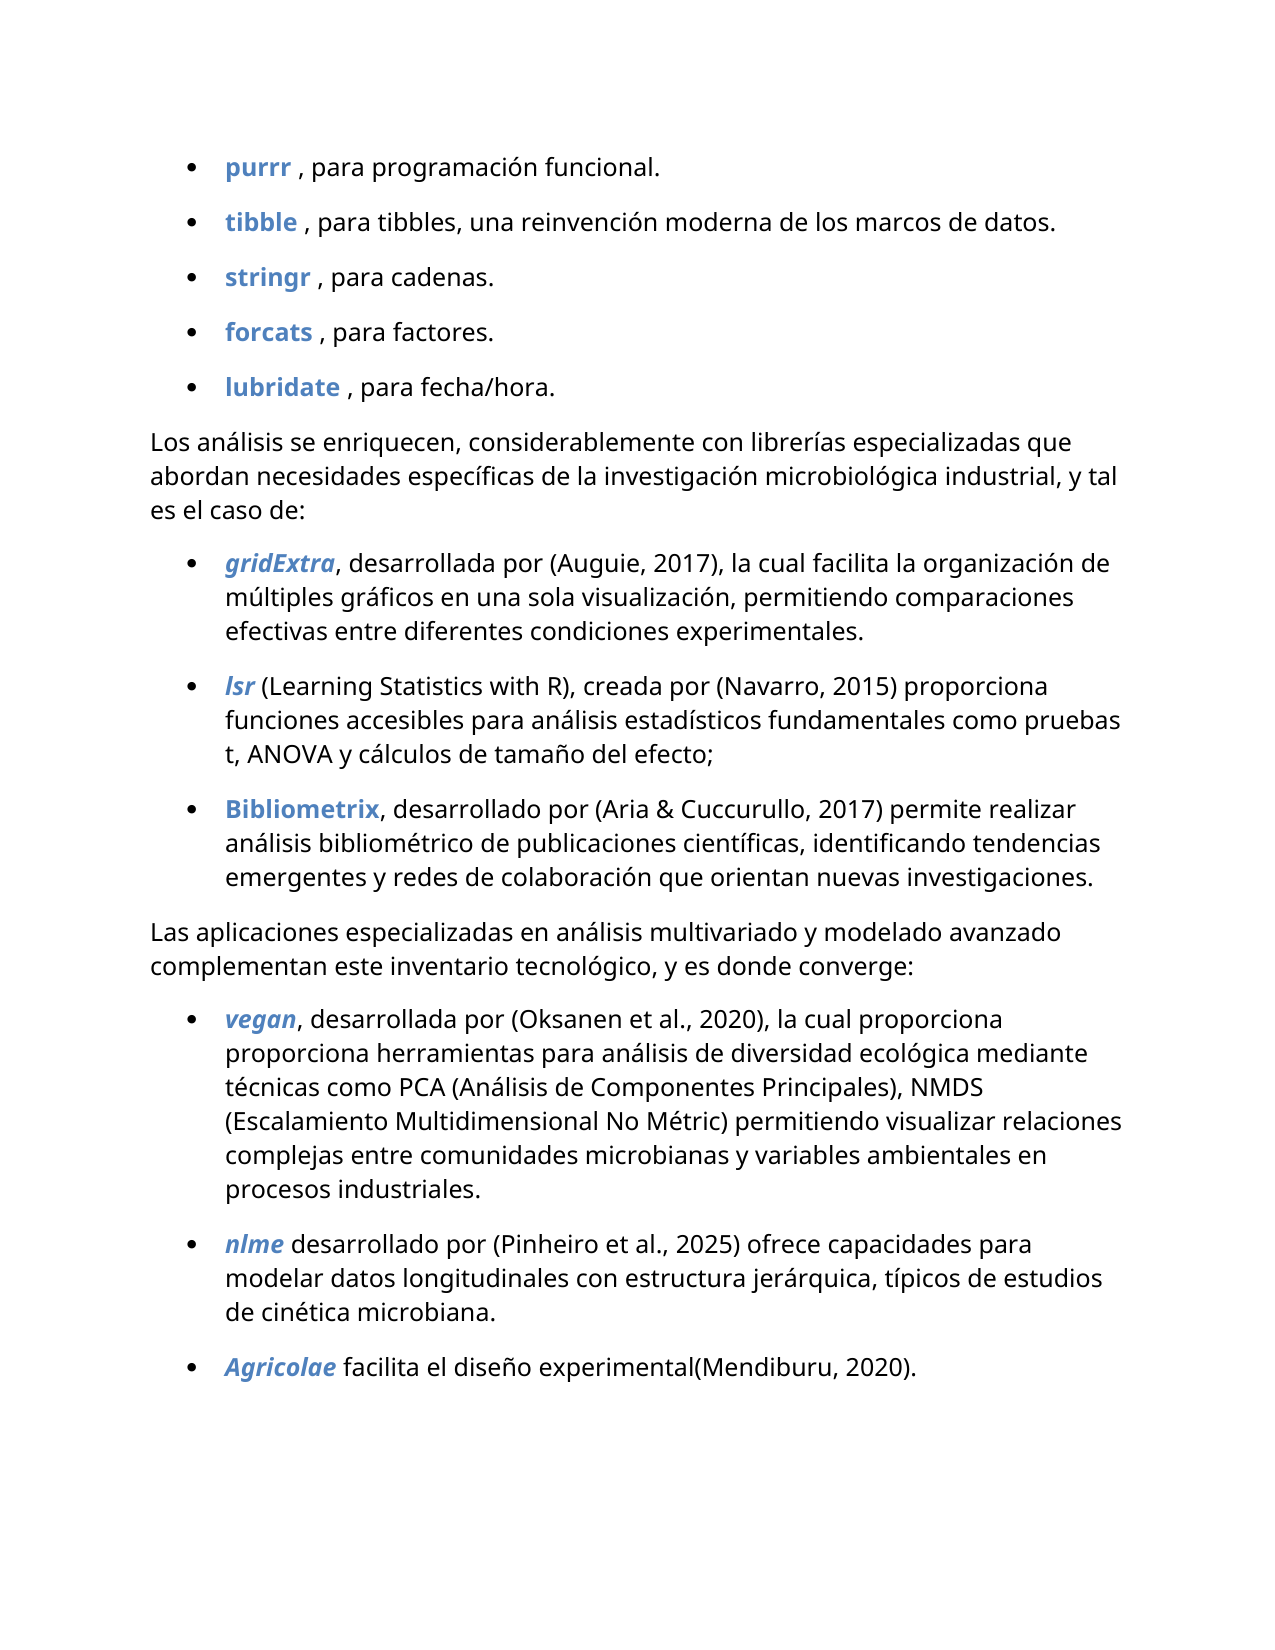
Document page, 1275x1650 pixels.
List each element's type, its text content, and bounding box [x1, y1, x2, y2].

list gridExtra, desarrollada por (Auguie, 2017), la cual facilita la organización de múltiples gráficos en una sola visualización, permitiendo comparaciones efectivas entre diferentes condiciones experimentales. [187, 545, 1125, 648]
list purrr , para programación funcional. [187, 150, 1125, 184]
list Agricolae facilita el diseño experimental(Mendiburu, 2020). [187, 1349, 1125, 1384]
list forcats , para factores. [187, 315, 1125, 349]
list Bibliometrix, desarrollado por (Aria & Cuccurullo, 2017) permite realizar análisis bibliométrico de publicaciones científicas, identificando tendencias emergentes y redes de colaboración que orientan nuevas investigaciones. [187, 791, 1125, 894]
list lsr (Learning Statistics with R), creada por (Navarro, 2015) proporciona funciones accesibles para análisis estadísticos fundamentales como pruebas t, ANOVA y cálculos de tamaño del efecto; [187, 668, 1125, 771]
text Los análisis se enriquecen, considerablemente con librerías especializadas que abordan necesidades específicas de la investigación microbiológica industrial, y tal es el caso de: [150, 424, 1125, 527]
text Las aplicaciones especializadas en análisis multivariado y modelado avanzado complementan este inventario tecnológico, y es donde converge: [150, 914, 1125, 983]
list nlme desarrollado por (Pinheiro et al., 2025) ofrece capacidades para modelar datos longitudinales con estructura jerárquica, típicos de estudios de cinética microbiana. [187, 1227, 1125, 1329]
list tibble , para tibbles, una reinvención moderna de los marcos de datos. [187, 205, 1125, 239]
list vegan, desarrollada por (Oksanen et al., 2020), la cual proporciona proporciona herramientas para análisis de diversidad ecológica mediante técnicas como PCA (Análisis de Componentes Principales), NMDS (Escalamiento Multidimensional No Métric) permitiendo visualizar relaciones complejas entre comunidades microbianas y variables ambientales en procesos industriales. [187, 1001, 1125, 1206]
list lubridate , para fecha/hora. [187, 369, 1125, 404]
list stringr , para cadenas. [187, 260, 1125, 294]
